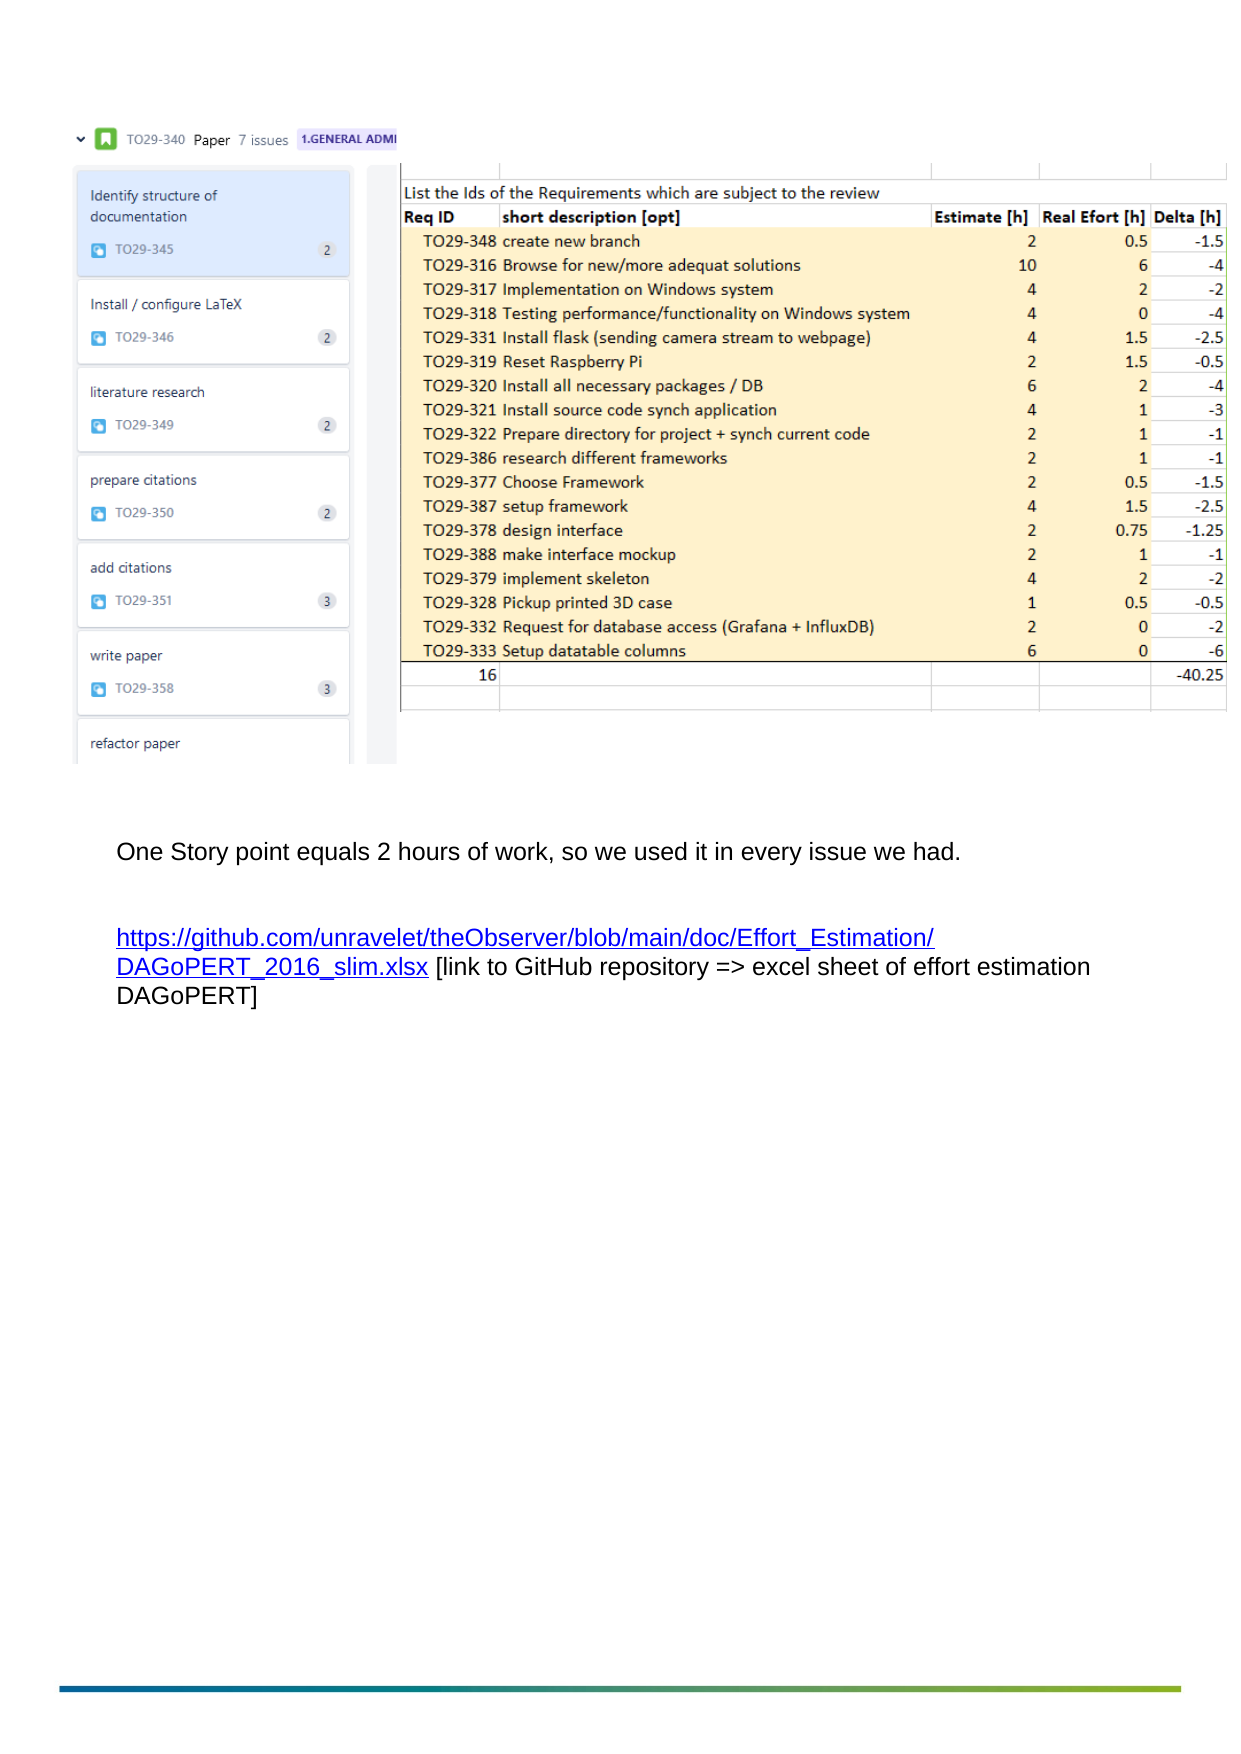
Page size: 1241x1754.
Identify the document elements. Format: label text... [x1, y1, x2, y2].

picture [0, 1680, 1240, 1752]
picture [398, 163, 924, 710]
text One Story point equals 2 hours of work, so we used it in every issue we had. [116, 262, 398, 319]
text https://github.com/unravelet/theObserver/blob/main/doc/Effort_Estimation/DAGoPERT_2016_slim.xlsx [link to GitHub repository => excel sheet of effort estimation DAGoPERT] [116, 377, 1178, 779]
text One Story point equals 2 hours of work, so we used it in every issue we had. [924, 262, 1178, 319]
